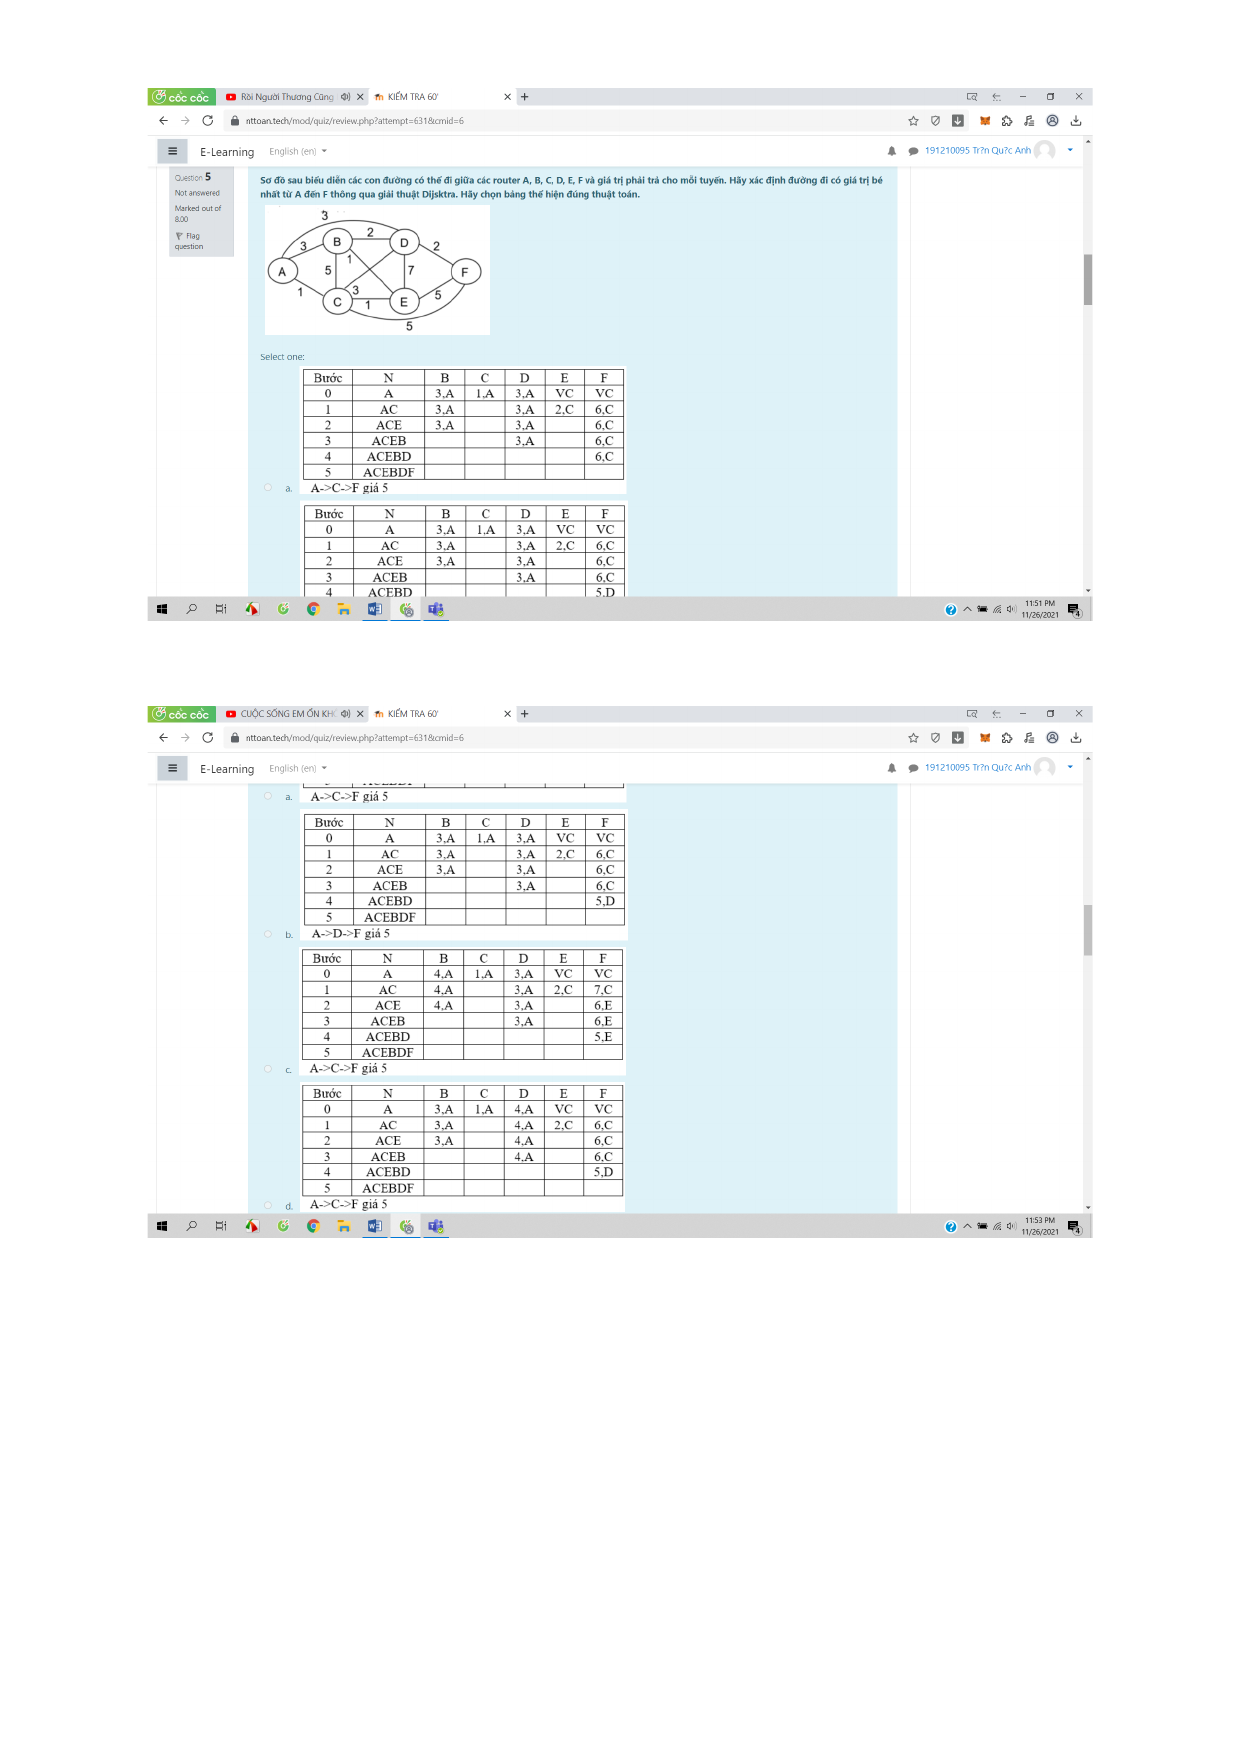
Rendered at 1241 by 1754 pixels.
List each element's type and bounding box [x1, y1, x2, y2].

picture [147, 88, 1093, 621]
picture [147, 706, 1093, 1238]
